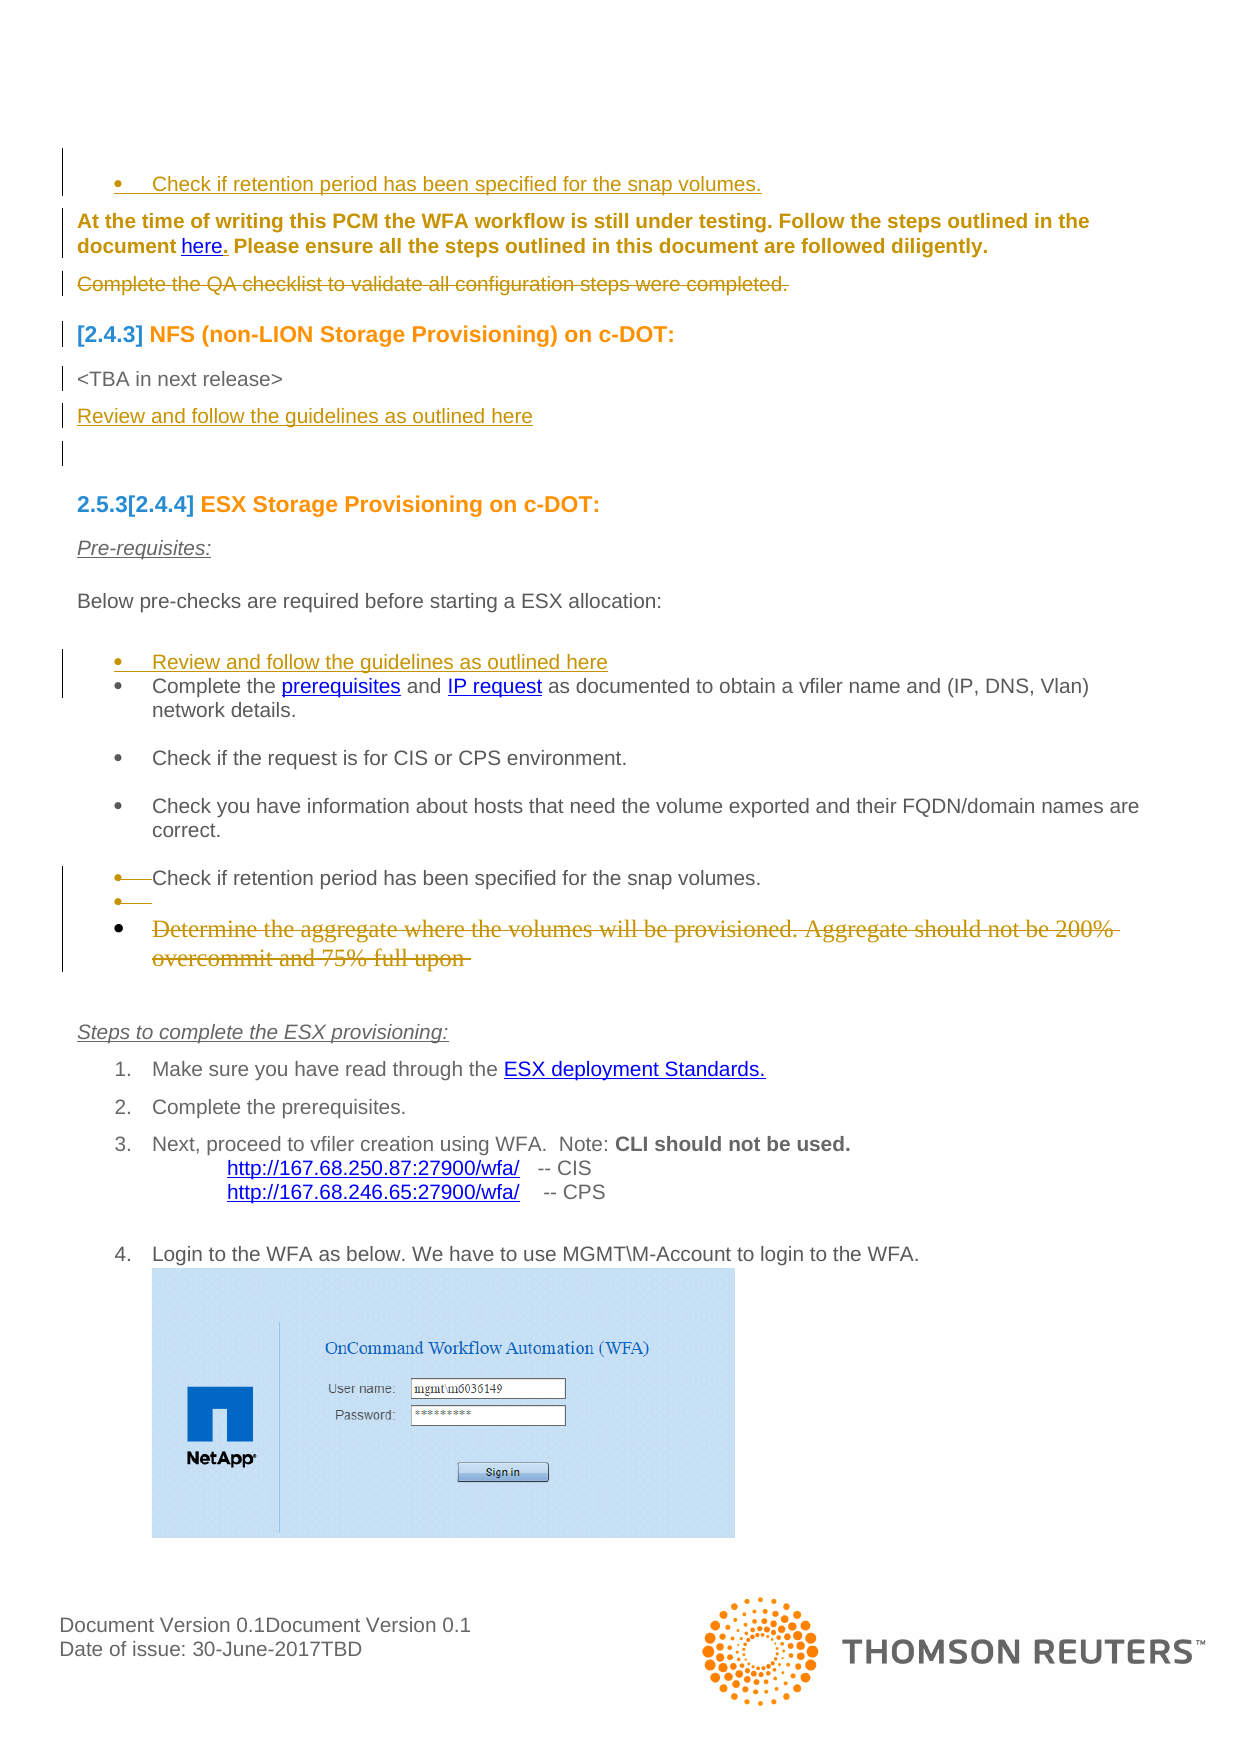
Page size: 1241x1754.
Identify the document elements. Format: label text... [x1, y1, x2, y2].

list Complete the prerequisites. [114, 1093, 1163, 1118]
subtitle ESX Storage Provisioning on c-DOT: [77, 491, 1163, 517]
text <TBA in next release> [77, 366, 1163, 391]
text Pre-requisites: [77, 536, 1163, 560]
text At the time of writing this PCM the WFA workflow is still under testing. Follow the steps outlined in the document here. Please ensure all the steps outlined in this document are followed diligently. [77, 208, 1163, 258]
text Below pre-checks are required before starting a ESX allocation: [77, 589, 1163, 613]
text http://167.68.246.65:27900/wfa/ -- CPS [152, 1180, 1163, 1204]
text Steps to complete the ESX provisioning: [77, 1019, 1163, 1043]
subtitle NFS (non-LION Storage Provisioning) on c-DOT: [77, 321, 1163, 347]
list Check you have information about hosts that need the volume exported and their FQDN/domain names are correct. [114, 794, 1163, 842]
text http://167.68.250.87:27900/wfa/ -- CIS [152, 1156, 1163, 1180]
list Check if the request is for CIS or CPS environment. [114, 746, 1163, 770]
list Next, proceed to vfiler creation using WFA. Note: CLI should not be used. [114, 1131, 1163, 1156]
list Complete the prerequisites and IP request as documented to obtain a vfiler name and (IP, DNS, Vlan) network details. [114, 674, 1163, 722]
picture [151, 1268, 735, 1538]
list Make sure you have read through the ESX deployment Standards. [114, 1056, 1163, 1081]
list Check if retention period has been specified for the snap volumes. [114, 866, 1163, 890]
picture [654, 1549, 1235, 1750]
